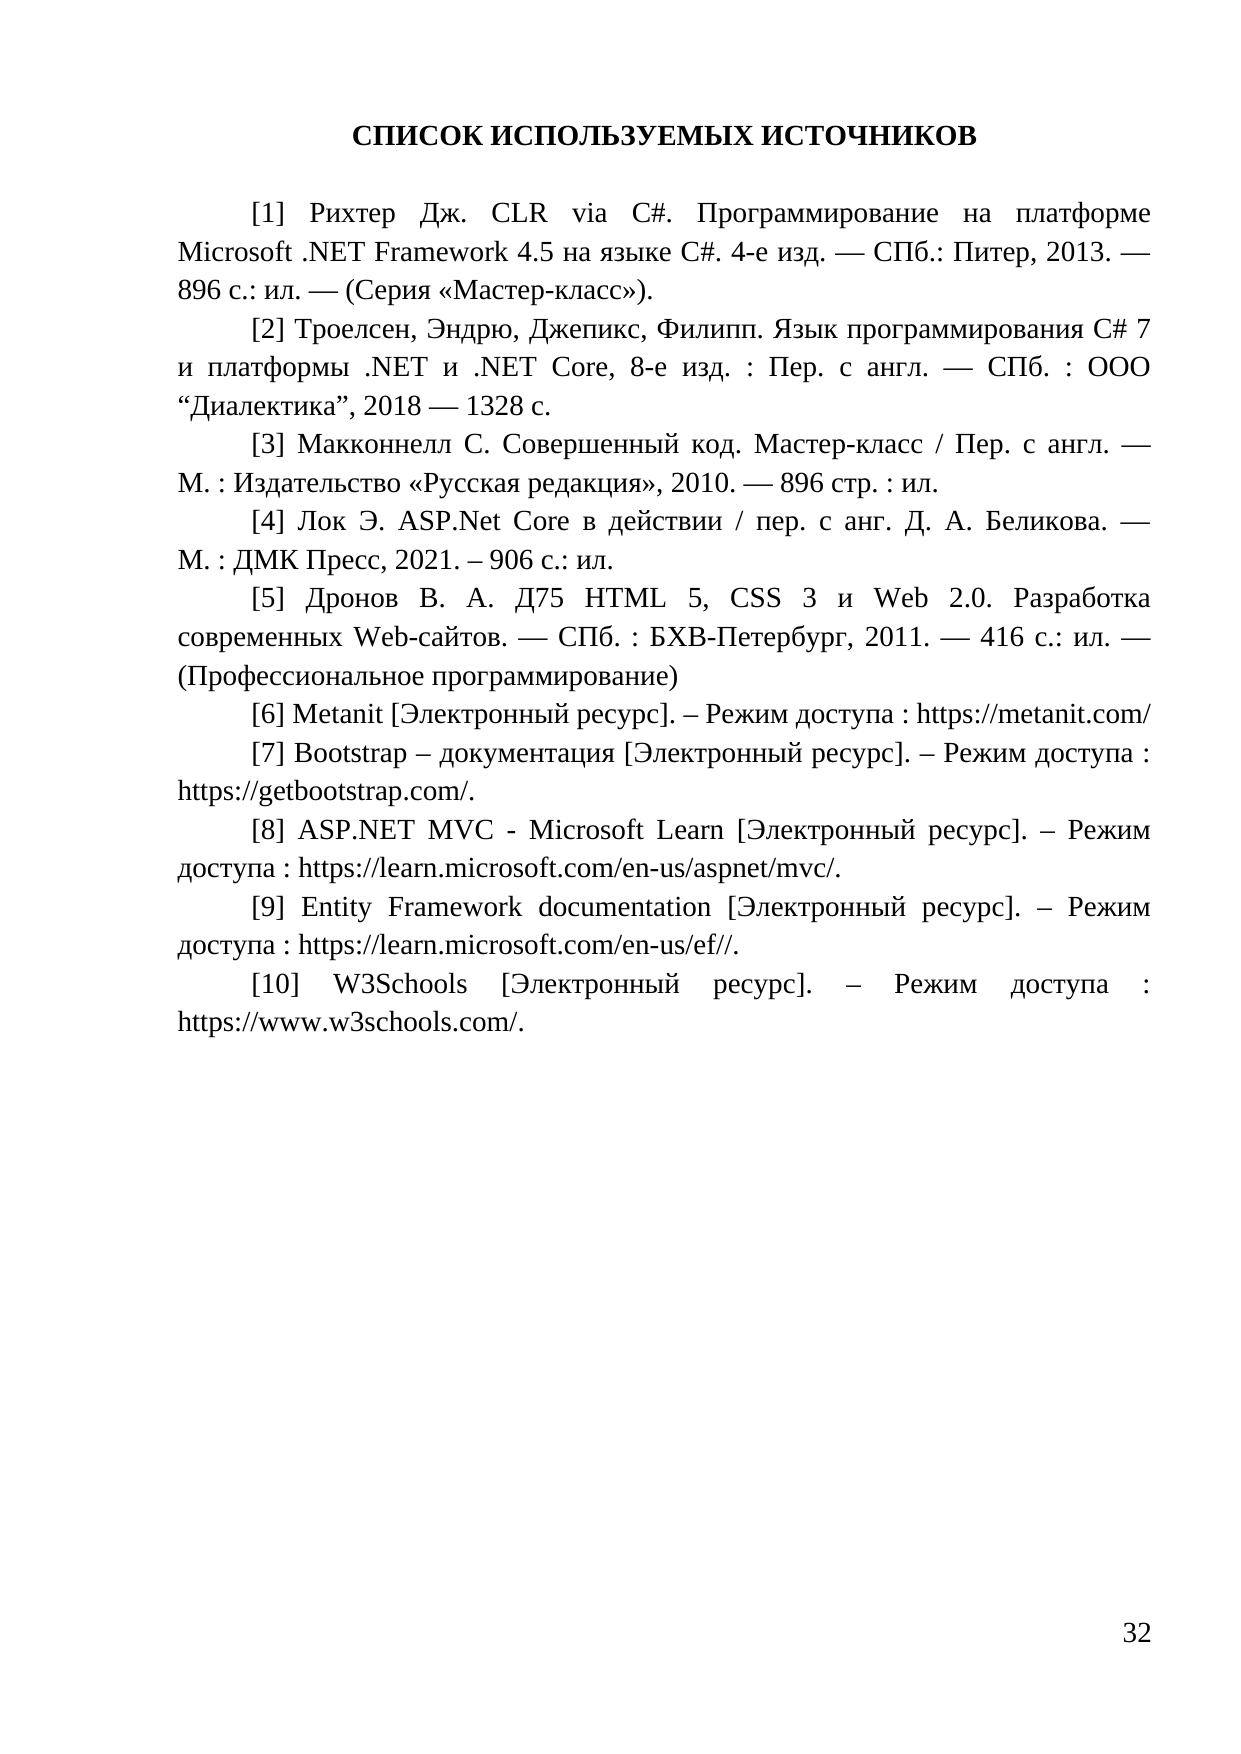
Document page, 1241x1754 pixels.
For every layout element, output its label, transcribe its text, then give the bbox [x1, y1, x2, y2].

text [3] Макконнелл С. Совершенный код. Мастер-класс / Пер. с англ. — М. : Издательство «Русская редакция», 2010. — 896 стр. : ил. [177, 426, 1152, 498]
text [6] Metanit [Электронный ресурс]. – Режим доступа : https://metanit.com/ [177, 696, 1152, 730]
text [2] Троелсен, Эндрю, Джепикс, Филипп. Язык программирования C# 7 и платформы .NET и .NET Core, 8-е изд. : Пер. с англ. — СПб. : ООО “Диалектика”, 2018 — 1328 с. [177, 311, 1152, 421]
text [1] Рихтер Дж. CLR via C#. Программирование на платформе Microsoft .NET Framework 4.5 на языке C#. 4-е изд. — СПб.: Питер, 2013. — 896 с.: ил. — (Серия «Мастер-класс»). [177, 195, 1152, 306]
text [5] Дронов В. А. Д75 HTML 5, CSS 3 и Web 2.0. Разработка современных Web-сайтов. — СПб. : БХВ-Петербург, 2011. — 416 с.: ил. — (Профессиональное программирование) [177, 581, 1152, 691]
text [9] Entity Framework documentation [Электронный ресурс]. – Режим доступа : https://learn.microsoft.com/en-us/ef//. [177, 889, 1152, 961]
text [4] Лок Э. ASP.Net Core в действии / пер. с анг. Д. А. Беликова. — М. : ДМК Пресс, 2021. – 906 с.: ил. [177, 503, 1152, 576]
text [10] W3Schools [Электронный ресурс]. – Режим доступа : https://www.w3schools.com/. [177, 966, 1152, 1038]
text СПИСОК ИСПОЛЬЗУЕМЫХ ИСТОЧНИКОВ [177, 118, 1152, 152]
text [8] ASP.NET MVC - Microsoft Learn [Электронный ресурс]. – Режим доступа : https://learn.microsoft.com/en-us/aspnet/mvc/. [177, 812, 1152, 884]
text [7] Bootstrap – документация [Электронный ресурс]. – Режим доступа : https://getbootstrap.com/. [177, 735, 1152, 807]
